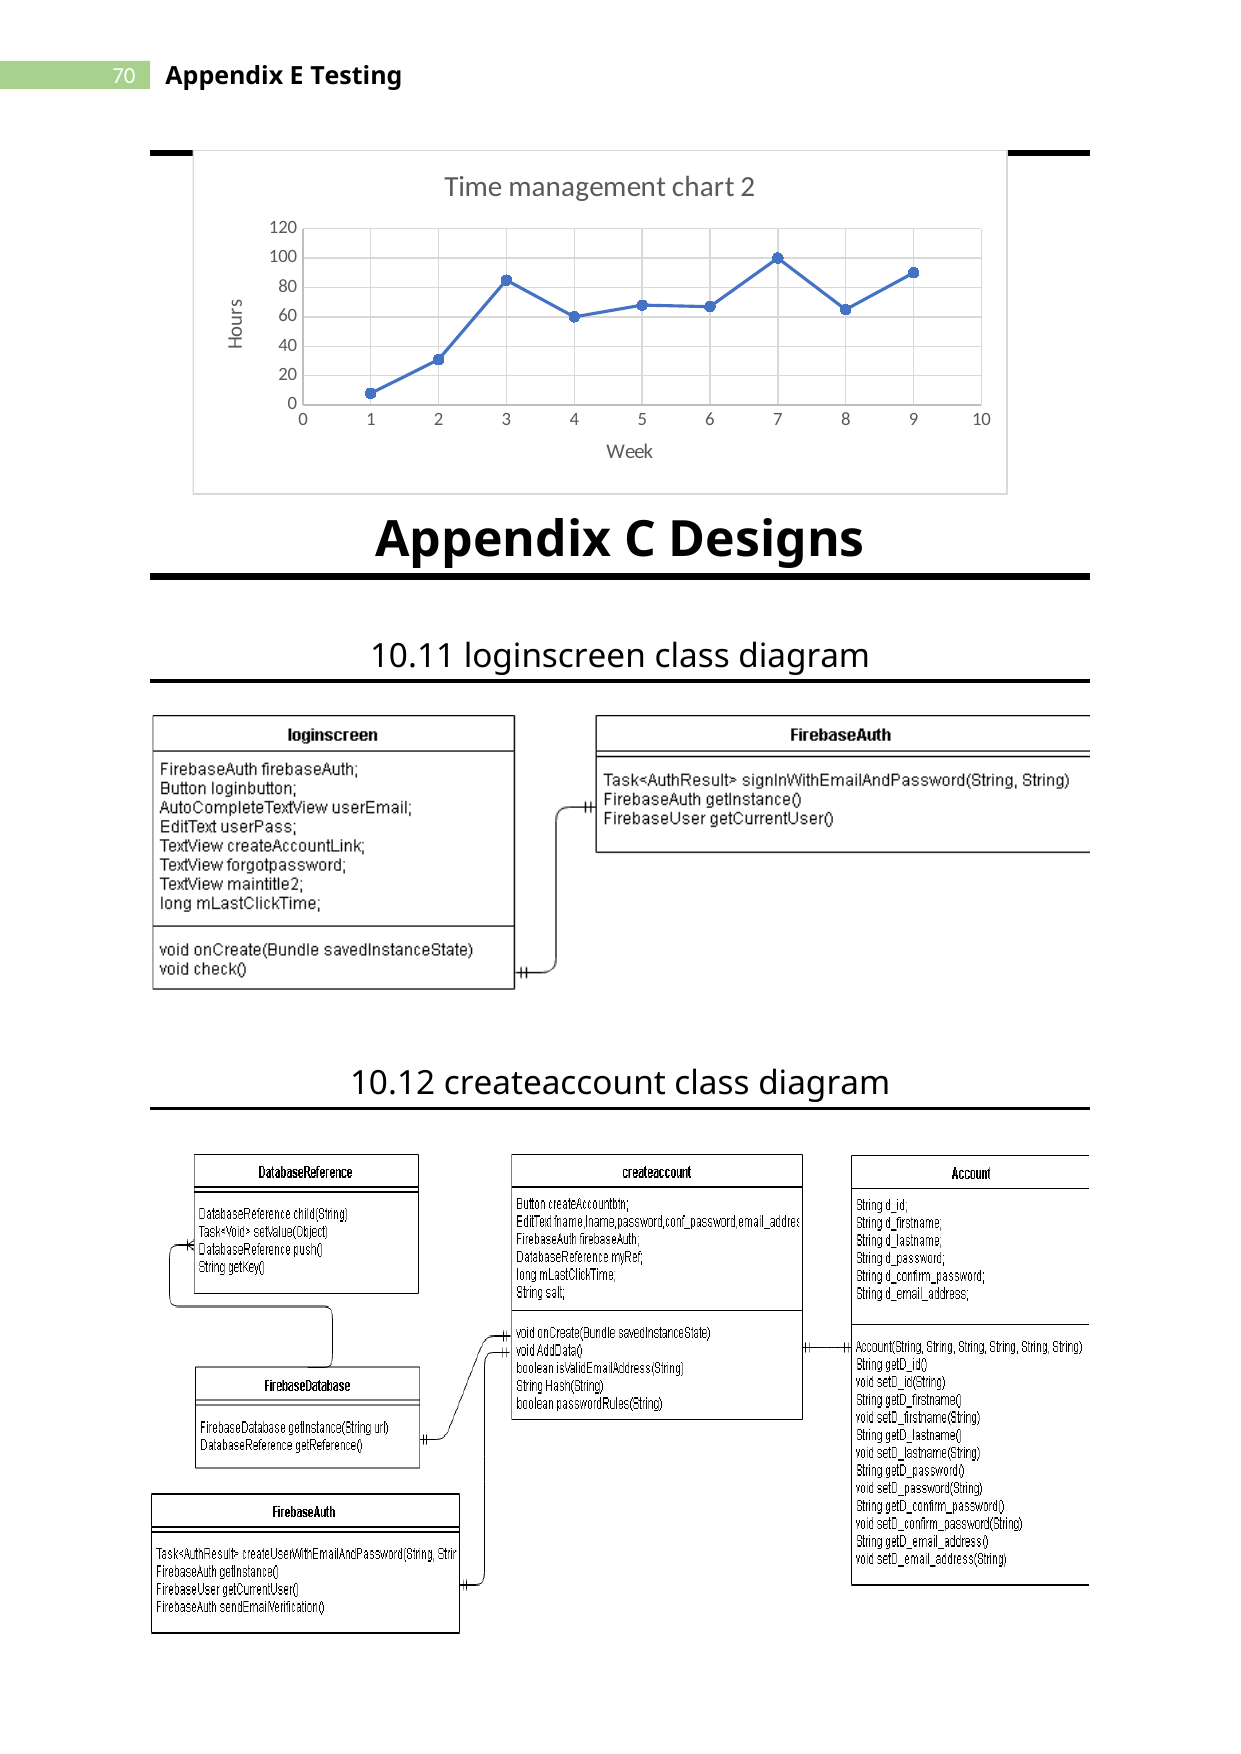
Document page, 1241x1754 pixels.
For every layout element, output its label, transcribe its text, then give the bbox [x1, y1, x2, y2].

subtitle createaccount class diagram [150, 1059, 1090, 1107]
picture [151, 1154, 1088, 1636]
subtitle loginscreen class diagram [150, 632, 1090, 679]
subtitle Appendix C Designs [150, 156, 1090, 573]
picture [152, 715, 1089, 991]
